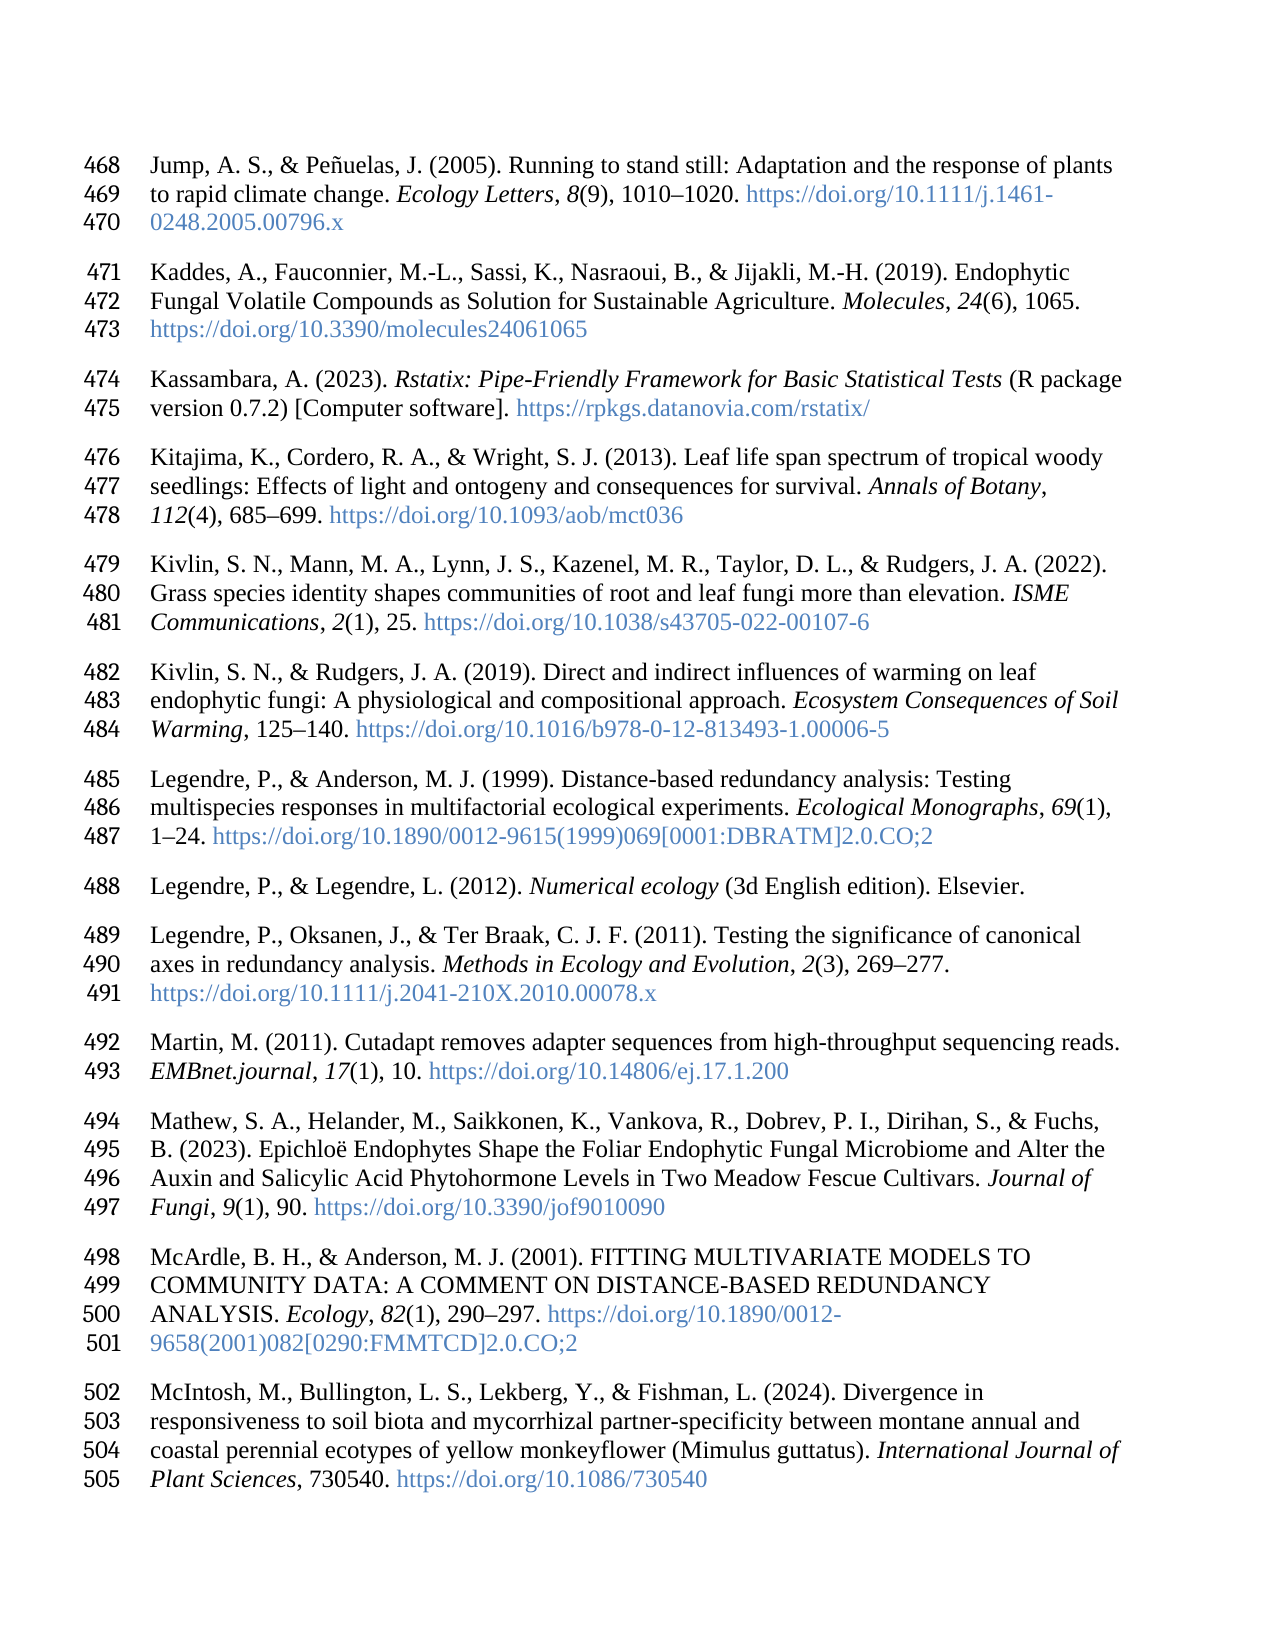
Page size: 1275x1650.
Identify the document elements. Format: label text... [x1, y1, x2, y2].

text Kivlin, S. N., Mann, M. A., Lynn, J. S., Kazenel, M. R., Taylor, D. L., & Rudgers, J. A. (2022). Grass species identity shapes communities of root and leaf fungi more than elevation. ISME Communications, 2(1), 25. https://doi.org/10.1038/s43705-022-00107-6 [150, 549, 1125, 636]
text Legendre, P., & Anderson, M. J. (1999). Distance-based redundancy analysis: Testing multispecies responses in multifactorial ecological experiments. Ecological Monographs, 69(1), 1–24. https://doi.org/10.1890/0012-9615(1999)069[0001:DBRATM]2.0.CO;2 [150, 764, 1125, 850]
text Kitajima, K., Cordero, R. A., & Wright, S. J. (2013). Leaf life span spectrum of tropical woody seedlings: Effects of light and ontogeny and consequences for survival. Annals of Botany, 112(4), 685–699. https://doi.org/10.1093/aob/mct036 [150, 442, 1125, 529]
text Kaddes, A., Fauconnier, M.-L., Sassi, K., Nasraoui, B., & Jijakli, M.-H. (2019). Endophytic Fungal Volatile Compounds as Solution for Sustainable Agriculture. Molecules, 24(6), 1065. https://doi.org/10.3390/molecules24061065 [150, 257, 1125, 343]
text McIntosh, M., Bullington, L. S., Lekberg, Y., & Fishman, L. (2024). Divergence in responsiveness to soil biota and mycorrhizal partner-specificity between montane annual and coastal perennial ecotypes of yellow monkeyflower (Mimulus guttatus). International Journal of Plant Sciences, 730540. https://doi.org/10.1086/730540 [150, 1377, 1125, 1492]
text Martin, M. (2011). Cutadapt removes adapter sequences from high-throughput sequencing reads. EMBnet.journal, 17(1), 10. https://doi.org/10.14806/ej.17.1.200 [150, 1027, 1125, 1085]
text Kivlin, S. N., & Rudgers, J. A. (2019). Direct and indirect influences of warming on leaf endophytic fungi: A physiological and compositional approach. Ecosystem Consequences of Soil Warming, 125–140. https://doi.org/10.1016/b978-0-12-813493-1.00006-5 [150, 657, 1125, 743]
text Mathew, S. A., Helander, M., Saikkonen, K., Vankova, R., Dobrev, P. I., Dirihan, S., & Fuchs, B. (2023). Epichloë Endophytes Shape the Foliar Endophytic Fungal Microbiome and Alter the Auxin and Salicylic Acid Phytohormone Levels in Two Meadow Fescue Cultivars. Journal of Fungi, 9(1), 90. https://doi.org/10.3390/jof9010090 [150, 1106, 1125, 1221]
text Legendre, P., & Legendre, L. (2012). Numerical ecology (3d English edition). Elsevier. [150, 871, 1125, 899]
text Legendre, P., Oksanen, J., & Ter Braak, C. J. F. (2011). Testing the significance of canonical axes in redundancy analysis. Methods in Ecology and Evolution, 2(3), 269–277. https://doi.org/10.1111/j.2041-210X.2010.00078.x [150, 920, 1125, 1007]
text Kassambara, A. (2023). Rstatix: Pipe-Friendly Framework for Basic Statistical Tests (R package version 0.7.2) [Computer software]. https://rpkgs.datanovia.com/rstatix/ [150, 364, 1125, 422]
text McArdle, B. H., & Anderson, M. J. (2001). FITTING MULTIVARIATE MODELS TO COMMUNITY DATA: A COMMENT ON DISTANCE-BASED REDUNDANCY ANALYSIS. Ecology, 82(1), 290–297. https://doi.org/10.1890/0012-9658(2001)082[0290:FMMTCD]2.0.CO;2 [150, 1242, 1125, 1357]
text Jump, A. S., & Peñuelas, J. (2005). Running to stand still: Adaptation and the response of plants to rapid climate change. Ecology Letters, 8(9), 1010–1020. https://doi.org/10.1111/j.1461-0248.2005.00796.x [150, 150, 1125, 236]
